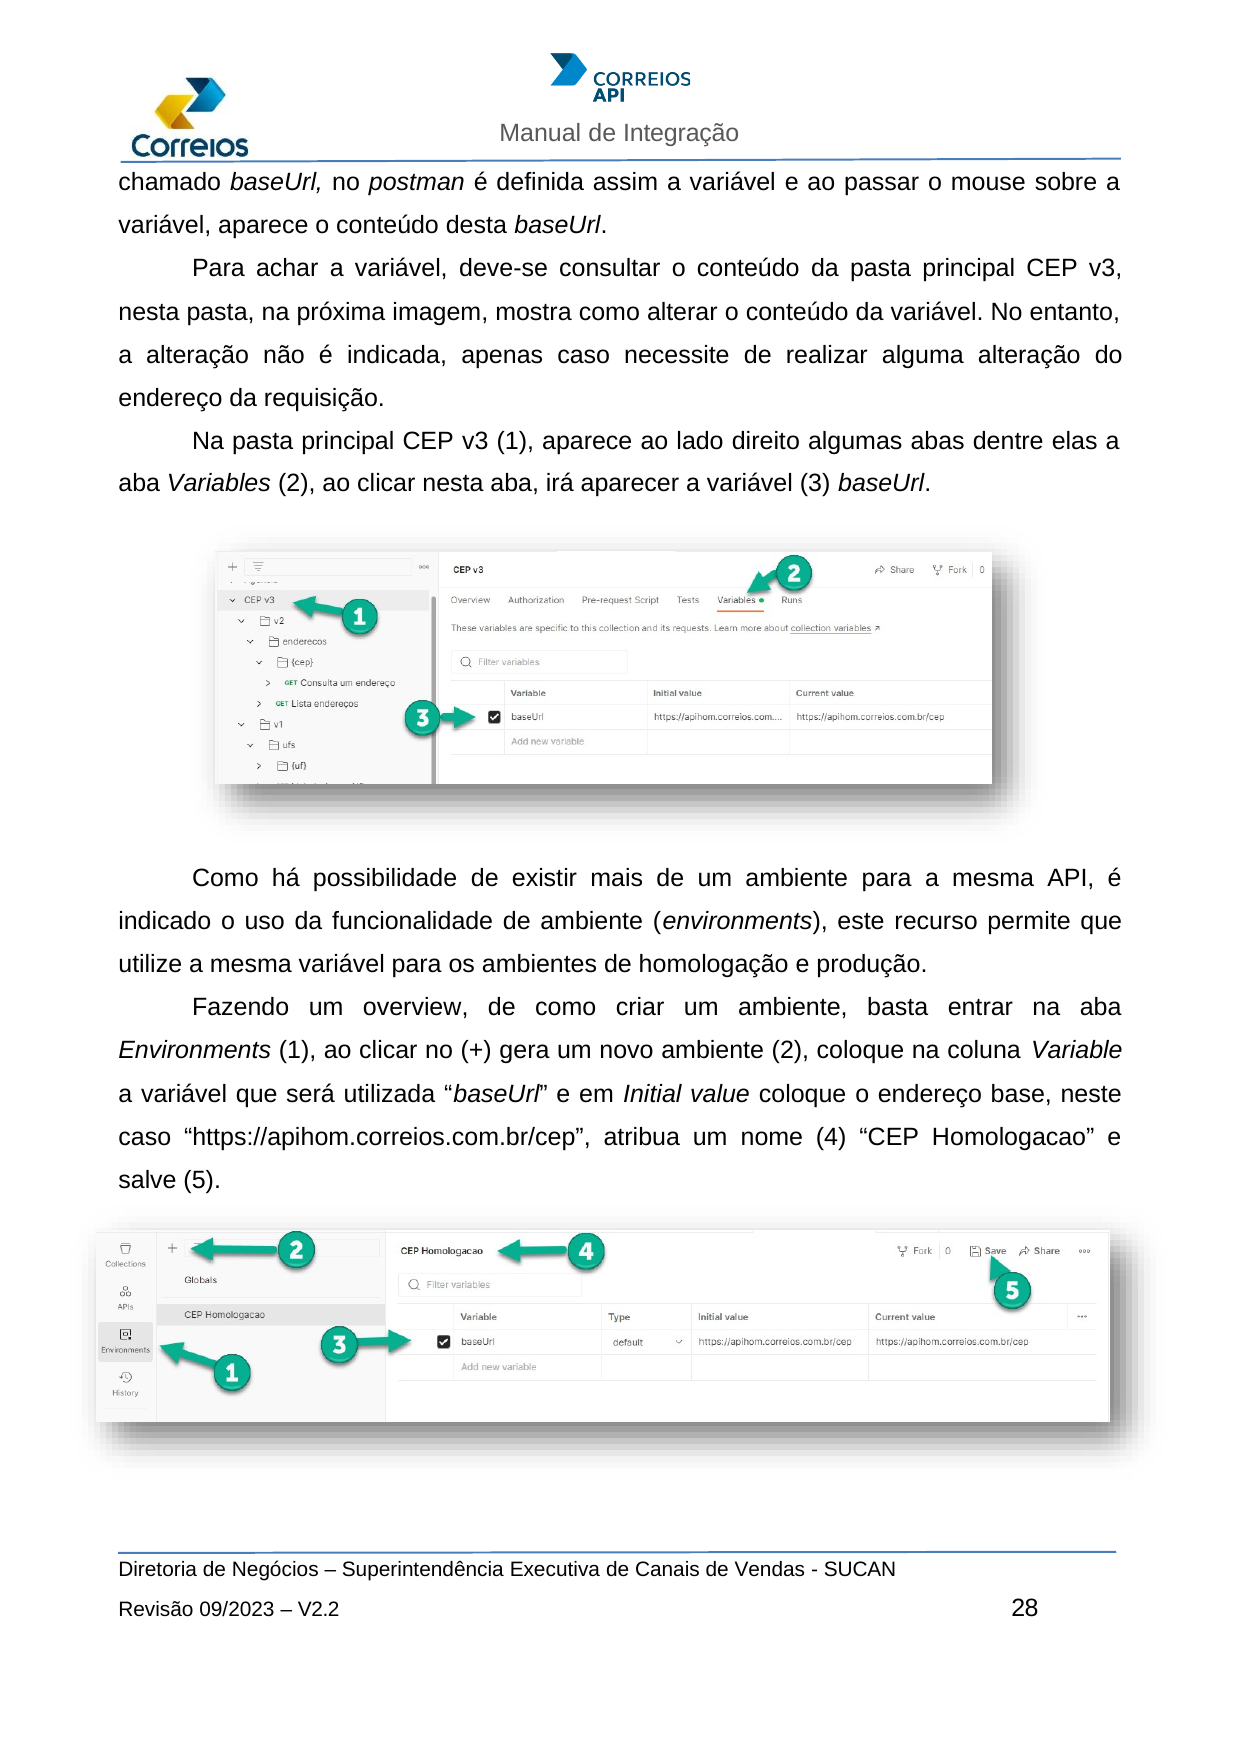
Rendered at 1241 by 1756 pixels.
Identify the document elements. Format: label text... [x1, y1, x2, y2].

picture [550, 53, 691, 102]
text chamado baseUrl, no postman é definida assim a variável e ao passar o mouse sobre a variável, aparece o conteúdo desta baseUrl. [118, 167, 1122, 239]
picture [70, 1204, 1169, 1481]
text Na pasta principal CEP v3 (1), aparece ao lado direito algumas abas dentre elas a aba Variables (2), ao clicar nesta aba, irá aparecer a variável (3) baseUrl. [118, 426, 1121, 497]
picture [128, 69, 250, 158]
text Como há possibilidade de existir mais de um ambiente para a mesma API, é indicado o uso da funcionalidade de ambiente (environments), este recurso permite que utilize a mesma variável para os ambientes de homologação e produção. [118, 517, 1123, 978]
text Para achar a variável, deve-se consultar o conteúdo da pasta principal CEP v3, nesta pasta, na próxima imagem, mostra como alterar o conteúdo da variável. No entanto, a alteração não é indicada, apenas caso necessite de realizar alguma alteração do endereço da requisição. [118, 253, 1122, 411]
text Fazendo um overview, de como criar um ambiente, basta entrar na aba Environments (1), ao clicar no (+) gera um novo ambiente (2), coloque na coluna Variable a variável que será utilizada “baseUrl” e em Initial value coloque o endereço base, neste caso “https://apihom.correios.com.br/cep”, atribua um nome (4) “CEP Homologacao” e salve (5). [118, 992, 1123, 1193]
